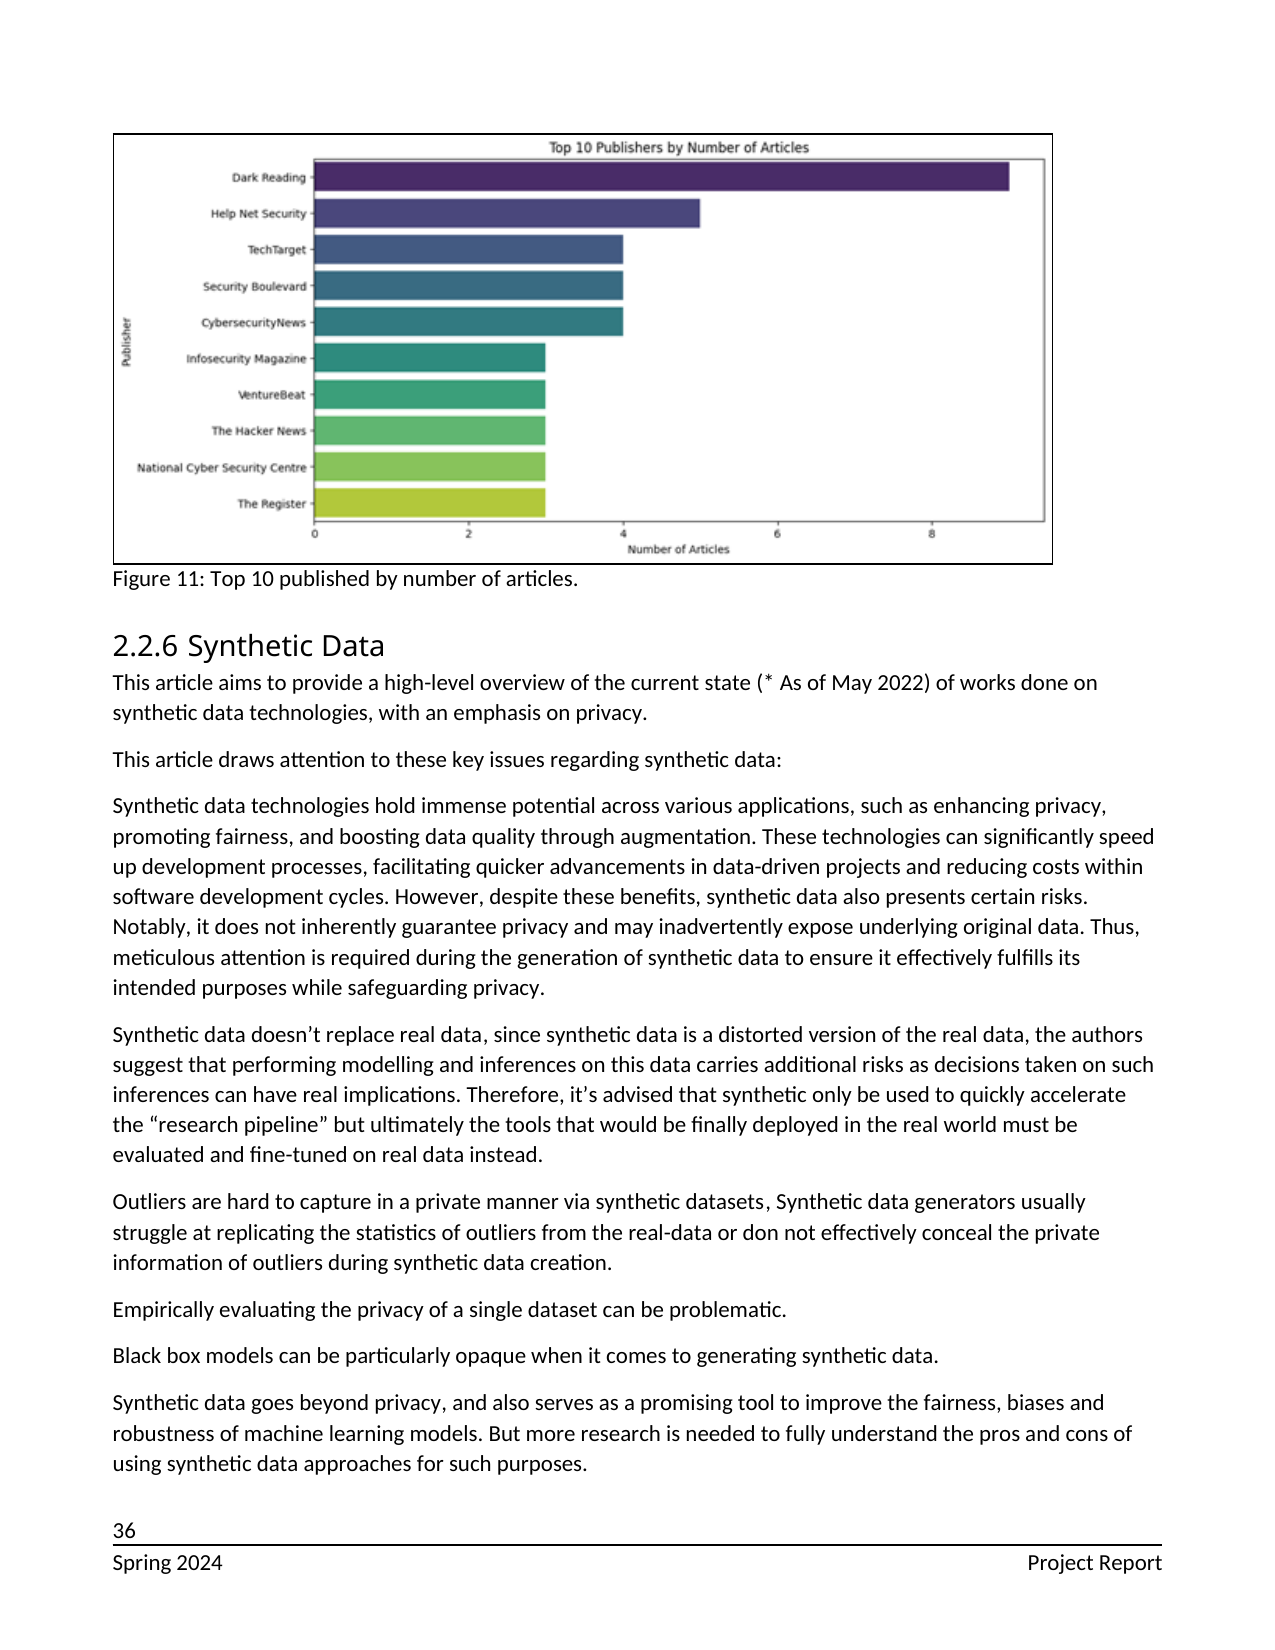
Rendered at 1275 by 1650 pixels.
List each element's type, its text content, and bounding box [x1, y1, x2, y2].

text Synthetic data doesn’t replace real data, since synthetic data is a distorted version of the real data, the authors suggest that performing modelling and inferences on this data carries additional risks as decisions taken on such inferences can have real implications. Therefore, it’s advised that synthetic only be used to quickly accelerate the “research pipeline” but ultimately the tools that would be finally deployed in the real world must be evaluated and fine-tuned on real data instead. [112, 1020, 1162, 1168]
text Black box models can be particularly opaque when it comes to generating synthetic data. [112, 1342, 1162, 1369]
subtitle Synthetic Data [112, 625, 1162, 664]
picture [114, 135, 1052, 563]
text Empirically evaluating the privacy of a single dataset can be problematic. [112, 1295, 1162, 1323]
text Synthetic data technologies hold immense potential across various applications, such as enhancing privacy, promoting fairness, and boosting data quality through augmentation. These technologies can significantly speed up development processes, facilitating quicker advancements in data-driven projects and reducing costs within software development cycles. However, despite these benefits, synthetic data also presents certain risks. Notably, it does not inherently guarantee privacy and may inadvertently expose underlying original data. Thus, meticulous attention is required during the generation of synthetic data to ensure it effectively fulfills its intended purposes while safeguarding privacy. [112, 792, 1162, 1001]
text Synthetic data goes beyond privacy, and also serves as a promising tool to improve the fairness, biases and robustness of machine learning models. But more research is needed to fully understand the pros and cons of using synthetic data approaches for such purposes. [112, 1388, 1162, 1477]
text Figure 11: Top 10 published by number of articles. [112, 564, 1162, 593]
text Outliers are hard to capture in a private manner via synthetic datasets, Synthetic data generators usually struggle at replicating the statistics of outliers from the real-data or don not effectively conceal the private information of outliers during synthetic data creation. [112, 1187, 1162, 1276]
text This article aims to provide a high-level overview of the current state (* As of May 2022) of works done on synthetic data technologies, with an emphasis on privacy. [112, 668, 1162, 726]
text This article draws attention to these key issues regarding synthetic data: [112, 745, 1162, 773]
